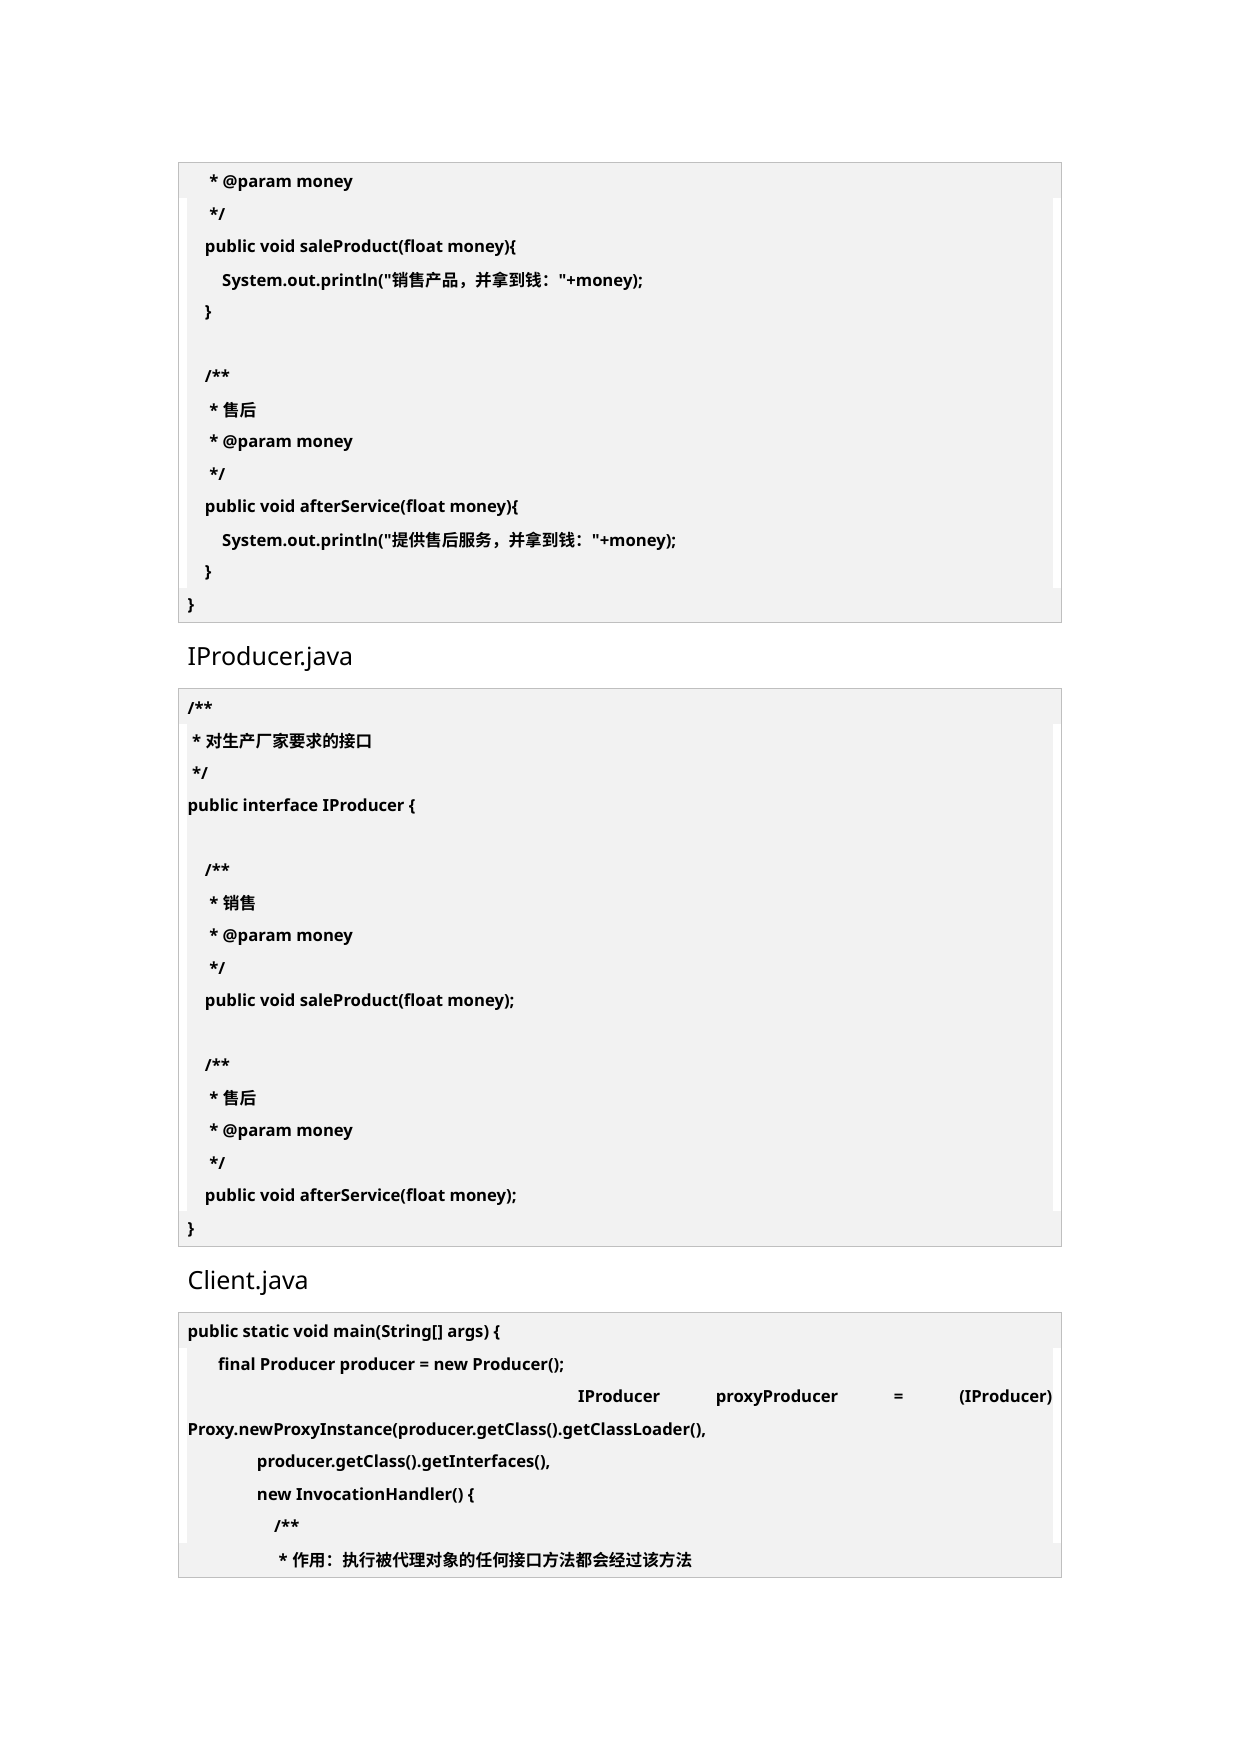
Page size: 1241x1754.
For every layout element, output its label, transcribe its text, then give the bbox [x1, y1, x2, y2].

text * @param money [179, 163, 1061, 198]
text /** [187, 1049, 1053, 1081]
text } [179, 1208, 1061, 1246]
text /** [187, 1510, 1053, 1539]
text * @param money [187, 1114, 1053, 1146]
text */ [187, 198, 1053, 230]
text /** [187, 360, 1053, 393]
text */ [187, 951, 1053, 984]
text /** [187, 854, 1053, 886]
text } [187, 555, 1053, 584]
text final Producer producer = new Producer(); [187, 1348, 1053, 1380]
text } [187, 295, 1053, 328]
text * 对生产厂家要求的接口 [187, 724, 1053, 756]
text System.out.println("提供售后服务，并拿到钱："+money); [187, 523, 1053, 555]
text * 售后 [187, 393, 1053, 425]
text * @param money [187, 919, 1053, 951]
text */ [187, 458, 1053, 490]
text public void saleProduct(float money){ [187, 230, 1053, 263]
text public interface IProducer { [187, 789, 1053, 821]
text } [179, 584, 1061, 622]
text new InvocationHandler() { [187, 1478, 1053, 1510]
text * @param money [187, 425, 1053, 458]
text * 作用：执行被代理对象的任何接口方法都会经过该方法 [179, 1539, 1061, 1577]
text IProducer.java [187, 623, 1053, 688]
text */ [187, 1146, 1053, 1179]
text * 销售 [187, 886, 1053, 919]
text Client.java [187, 1247, 1053, 1312]
text public void afterService(float money){ [187, 490, 1053, 523]
text /** [179, 689, 1061, 724]
text public static void main(String[] args) { [179, 1313, 1061, 1348]
text */ [187, 756, 1053, 789]
text IProducer proxyProducer = (IProducer) Proxy.newProxyInstance(producer.getClass().getClassLoader(), [187, 1380, 1053, 1445]
text public void afterService(float money); [187, 1179, 1053, 1208]
text System.out.println("销售产品，并拿到钱："+money); [187, 263, 1053, 295]
text * 售后 [187, 1081, 1053, 1114]
text producer.getClass().getInterfaces(), [187, 1445, 1053, 1478]
text public void saleProduct(float money); [187, 984, 1053, 1016]
